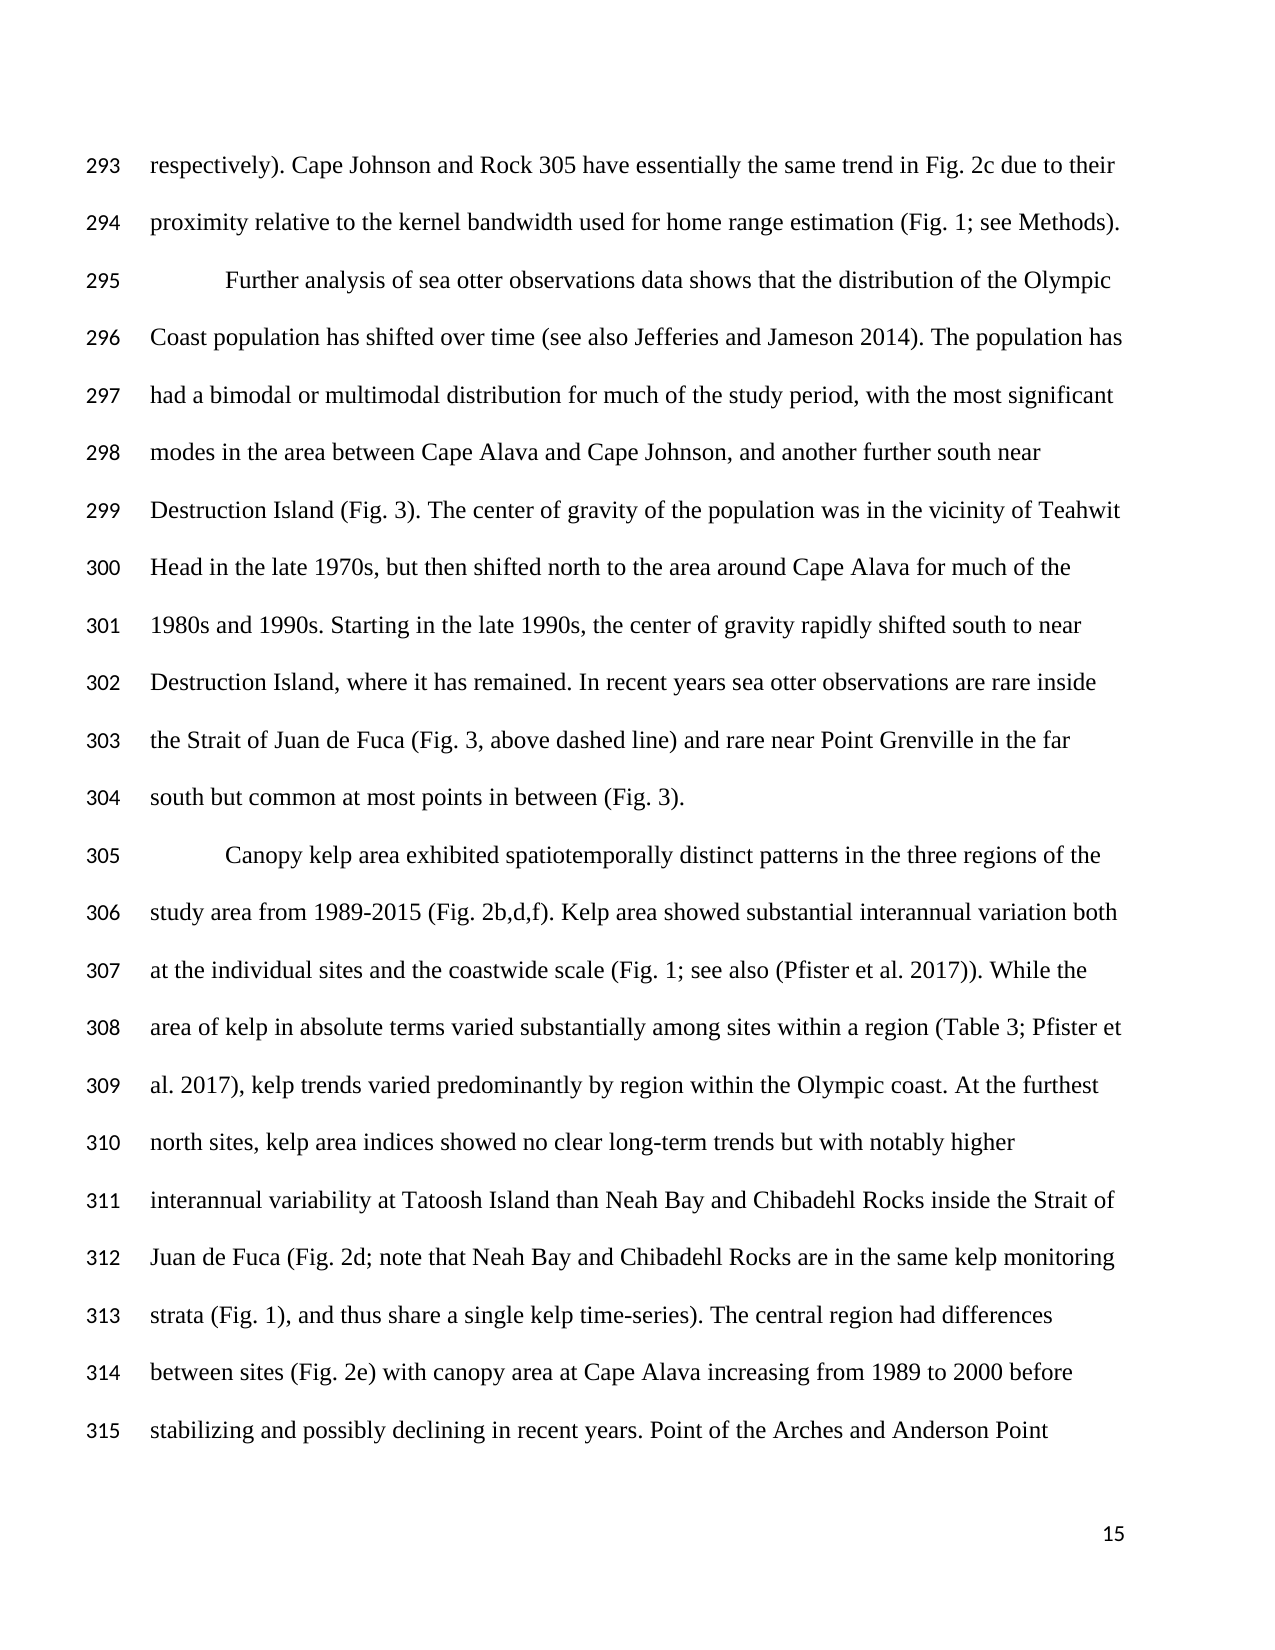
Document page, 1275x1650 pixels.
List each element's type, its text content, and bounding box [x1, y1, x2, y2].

text Further analysis of sea otter observations data shows that the distribution of the Olympic Coast population has shifted over time (see also Jefferies and Jameson 2014). The population has had a bimodal or multimodal distribution for much of the study period, with the most significant modes in the area between Cape Alava and Cape Johnson, and another further south near Destruction Island (Fig. 3). The center of gravity of the population was in the vicinity of Teahwit Head in the late 1970s, but then shifted north to the area around Cape Alava for much of the 1980s and 1990s. Starting in the late 1990s, the center of gravity rapidly shifted south to near Destruction Island, where it has remained. In recent years sea otter observations are rare inside the Strait of Juan de Fuca (Fig. 3, above dashed line) and rare near Point Grenville in the far south but common at most points in between (Fig. 3). [150, 265, 1125, 811]
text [150, 840, 1125, 1444]
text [150, 150, 1125, 236]
